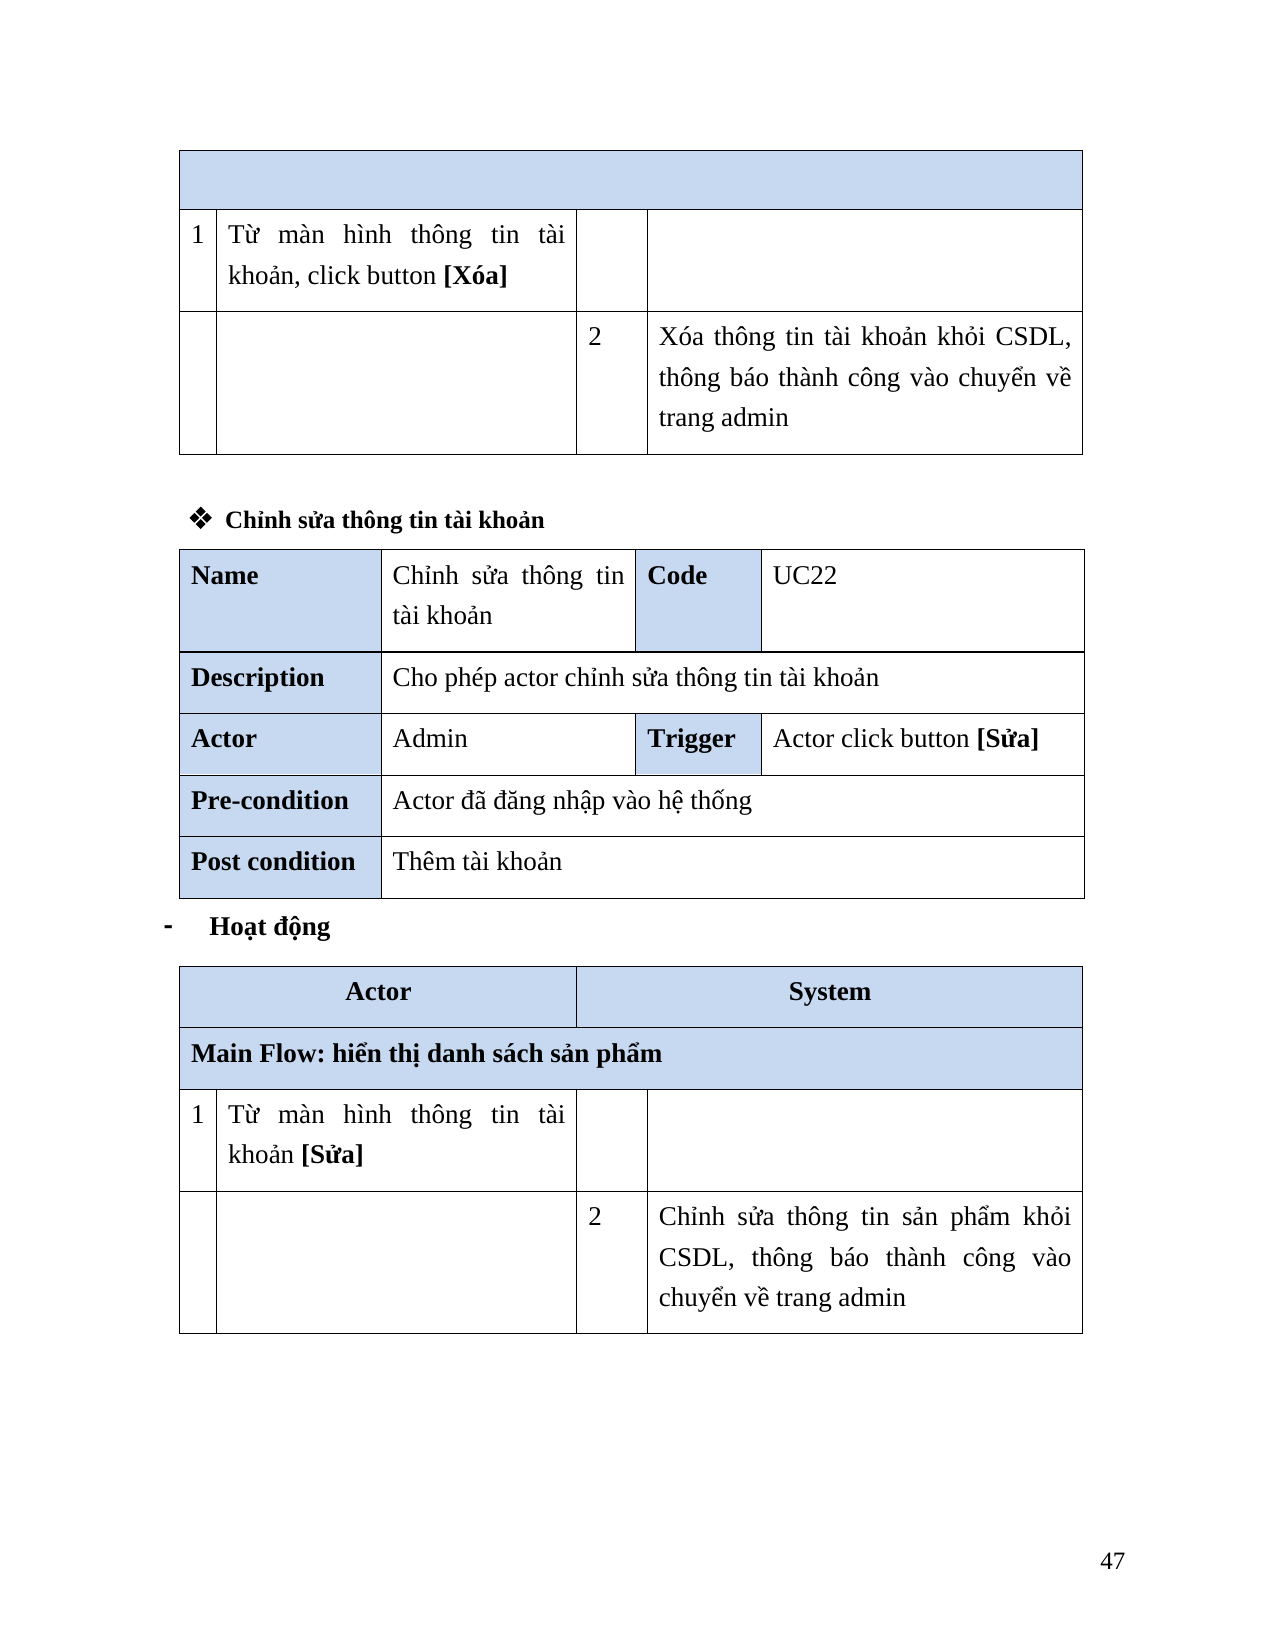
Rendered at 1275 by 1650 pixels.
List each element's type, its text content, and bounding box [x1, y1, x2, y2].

table_header Actor [180, 967, 576, 1027]
table_header Chỉnh sửa thông tin tài khoản [382, 550, 635, 651]
table_header UC22 [762, 550, 1084, 651]
table_cell Admin [382, 714, 635, 774]
table_cell Cho phép actor chỉnh sửa thông tin tài khoản [382, 653, 1084, 713]
table_cell Actor đã đăng nhập vào hệ thống [382, 776, 1084, 836]
table_cell 2 [577, 312, 647, 453]
table_cell Từ màn hình thông tin tài khoản, click button [Xóa] [217, 210, 576, 311]
table_cell Description [180, 653, 381, 713]
table_cell Từ màn hình thông tin tài khoản [Sửa] [217, 1090, 576, 1191]
table_cell Chỉnh sửa thông tin sản phẩm khỏi CSDL, thông báo thành công vào chuyển về trang admin [648, 1192, 1082, 1333]
table_cell Main Flow: hiển thị danh sách sản phẩm [180, 1028, 1082, 1089]
table_cell Xóa thông tin tài khoản khỏi CSDL, thông báo thành công vào chuyển về trang admin [648, 312, 1082, 453]
table_cell [180, 312, 216, 453]
table_cell 1 [180, 210, 216, 311]
list Hoạt động [164, 907, 1125, 943]
table_cell [217, 312, 576, 453]
table_header Code [636, 550, 761, 651]
table_cell Thêm tài khoản [382, 837, 1084, 898]
table_cell Actor click button [Sửa] [762, 714, 1084, 774]
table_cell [180, 151, 1082, 209]
table_cell 2 [577, 1192, 647, 1333]
table_cell [577, 210, 647, 311]
table_cell [648, 210, 1082, 311]
table_cell Pre-condition [180, 776, 381, 836]
table_header Name [180, 550, 381, 651]
table_cell Post condition [180, 837, 381, 898]
table_header System [577, 967, 1082, 1027]
table_cell [180, 1192, 216, 1333]
table_cell [648, 1090, 1082, 1191]
table_cell [577, 1090, 647, 1191]
table_cell [217, 1192, 576, 1333]
table_cell Actor [180, 714, 381, 774]
table_cell Trigger [636, 714, 761, 774]
list Chỉnh sửa thông tin tài khoản [187, 505, 1125, 534]
table_cell 1 [180, 1090, 216, 1191]
